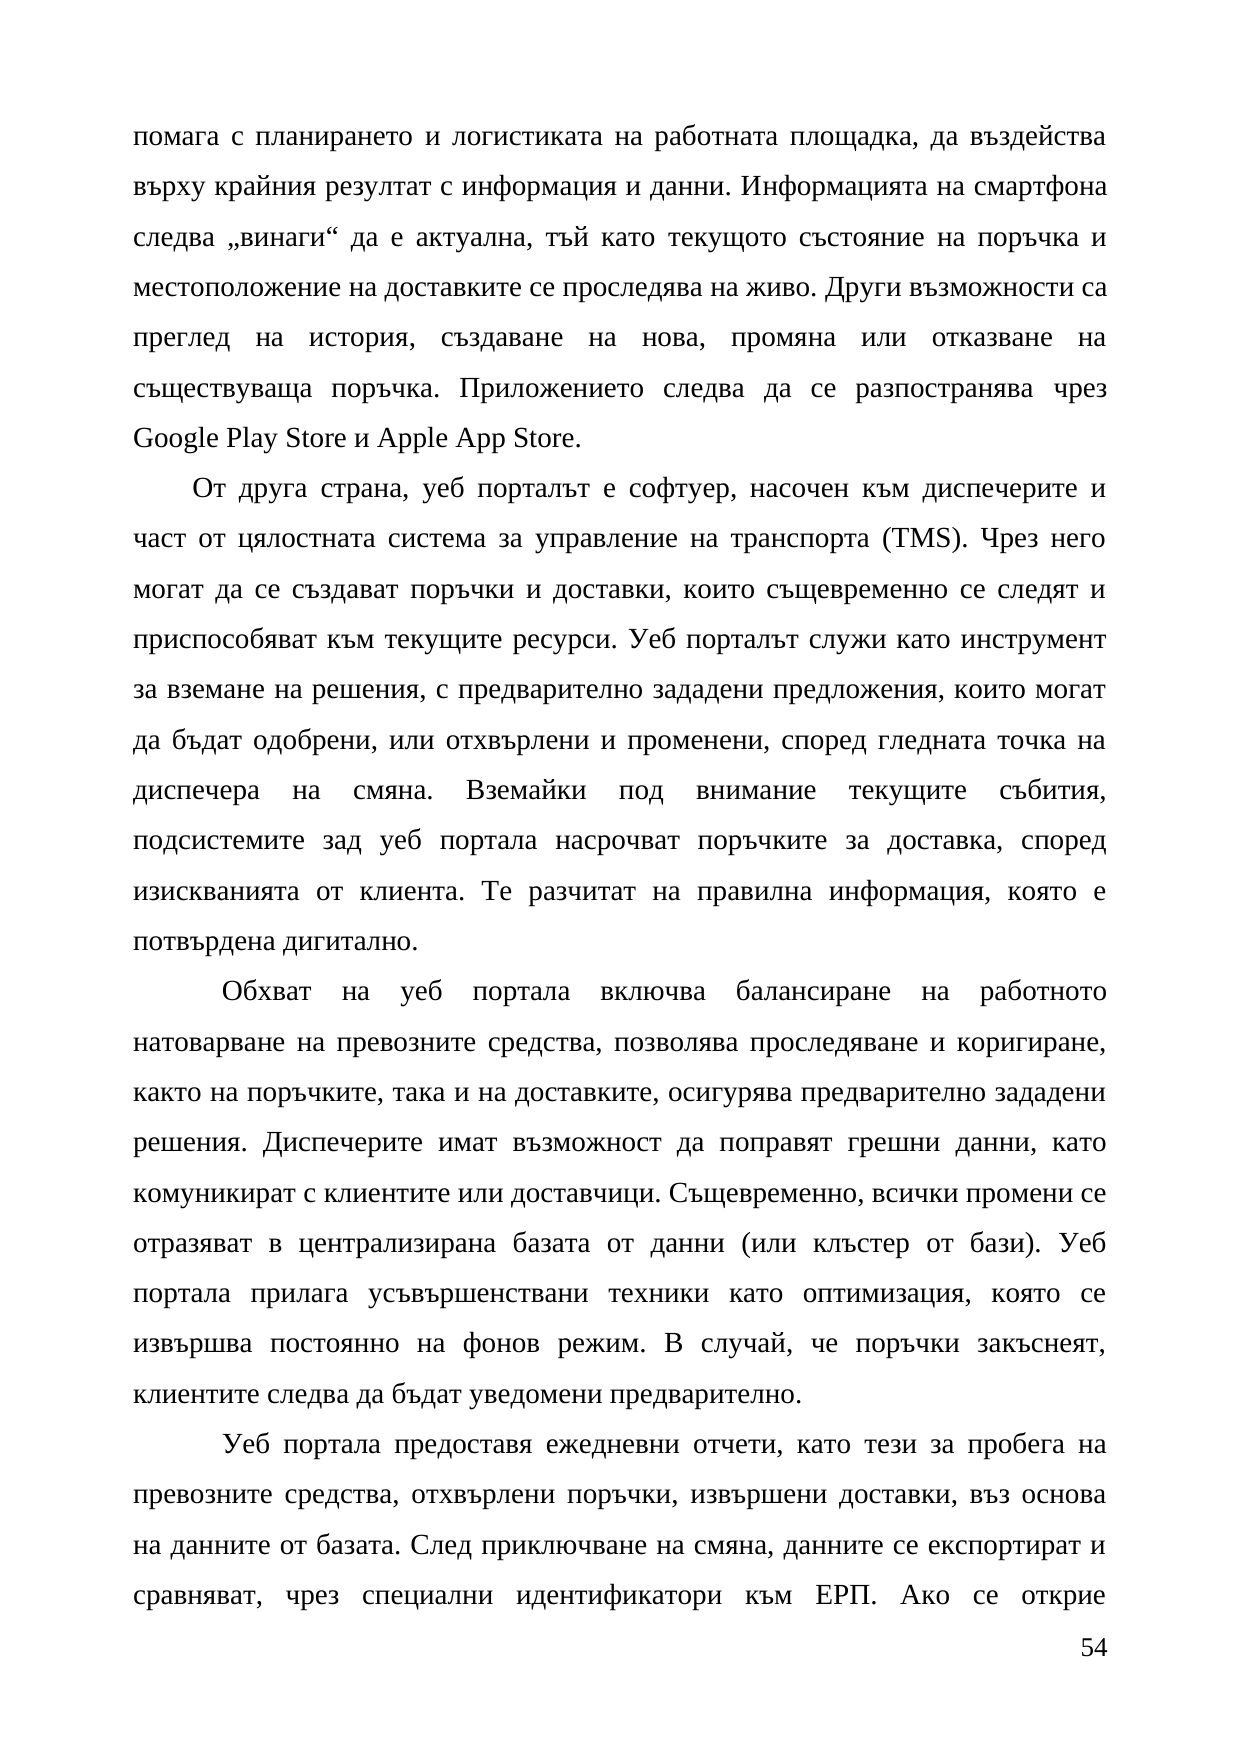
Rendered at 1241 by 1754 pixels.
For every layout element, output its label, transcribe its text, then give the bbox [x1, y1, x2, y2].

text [133, 1426, 1107, 1611]
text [133, 118, 1107, 453]
text Обхват на уеб портала включва балансиране на работното натоварване на превозните средства, позволява проследяване и коригиране, както на поръчките, така и на доставките, осигурява предварително зададени решения. Диспечерите имат възможност да поправят грешни данни, като комуникират с клиентите или доставчици. Същевременно, всички промени се отразяват в централизирана базата от данни (или клъстер от бази). Уеб портала прилага усъвършенствани техники като оптимизация, която се извършва постоянно на фонов режим. В случай, че поръчки закъснеят, клиентите следва да бъдат уведомени предварително. [133, 973, 1107, 1409]
text От друга страна, уеб порталът е софтуер, насочен към диспечерите и част от цялостната система за управление на транспорта (TMS). Чрез него могат да се създават поръчки и доставки, които същевременно се следят и приспособяват към текущите ресурси. Уеб порталът служи като инструмент за вземане на решения, с предварително зададени предложения, които могат да бъдат одобрени, или отхвърлени и променени, според гледната точка на диспечера на смяна. Вземайки под внимание текущите събития, подсистемите зад уеб портала насрочват поръчките за доставка, според изискванията от клиента. Те разчитат на правилна информация, която е потвърдена дигитално. [133, 470, 1107, 957]
